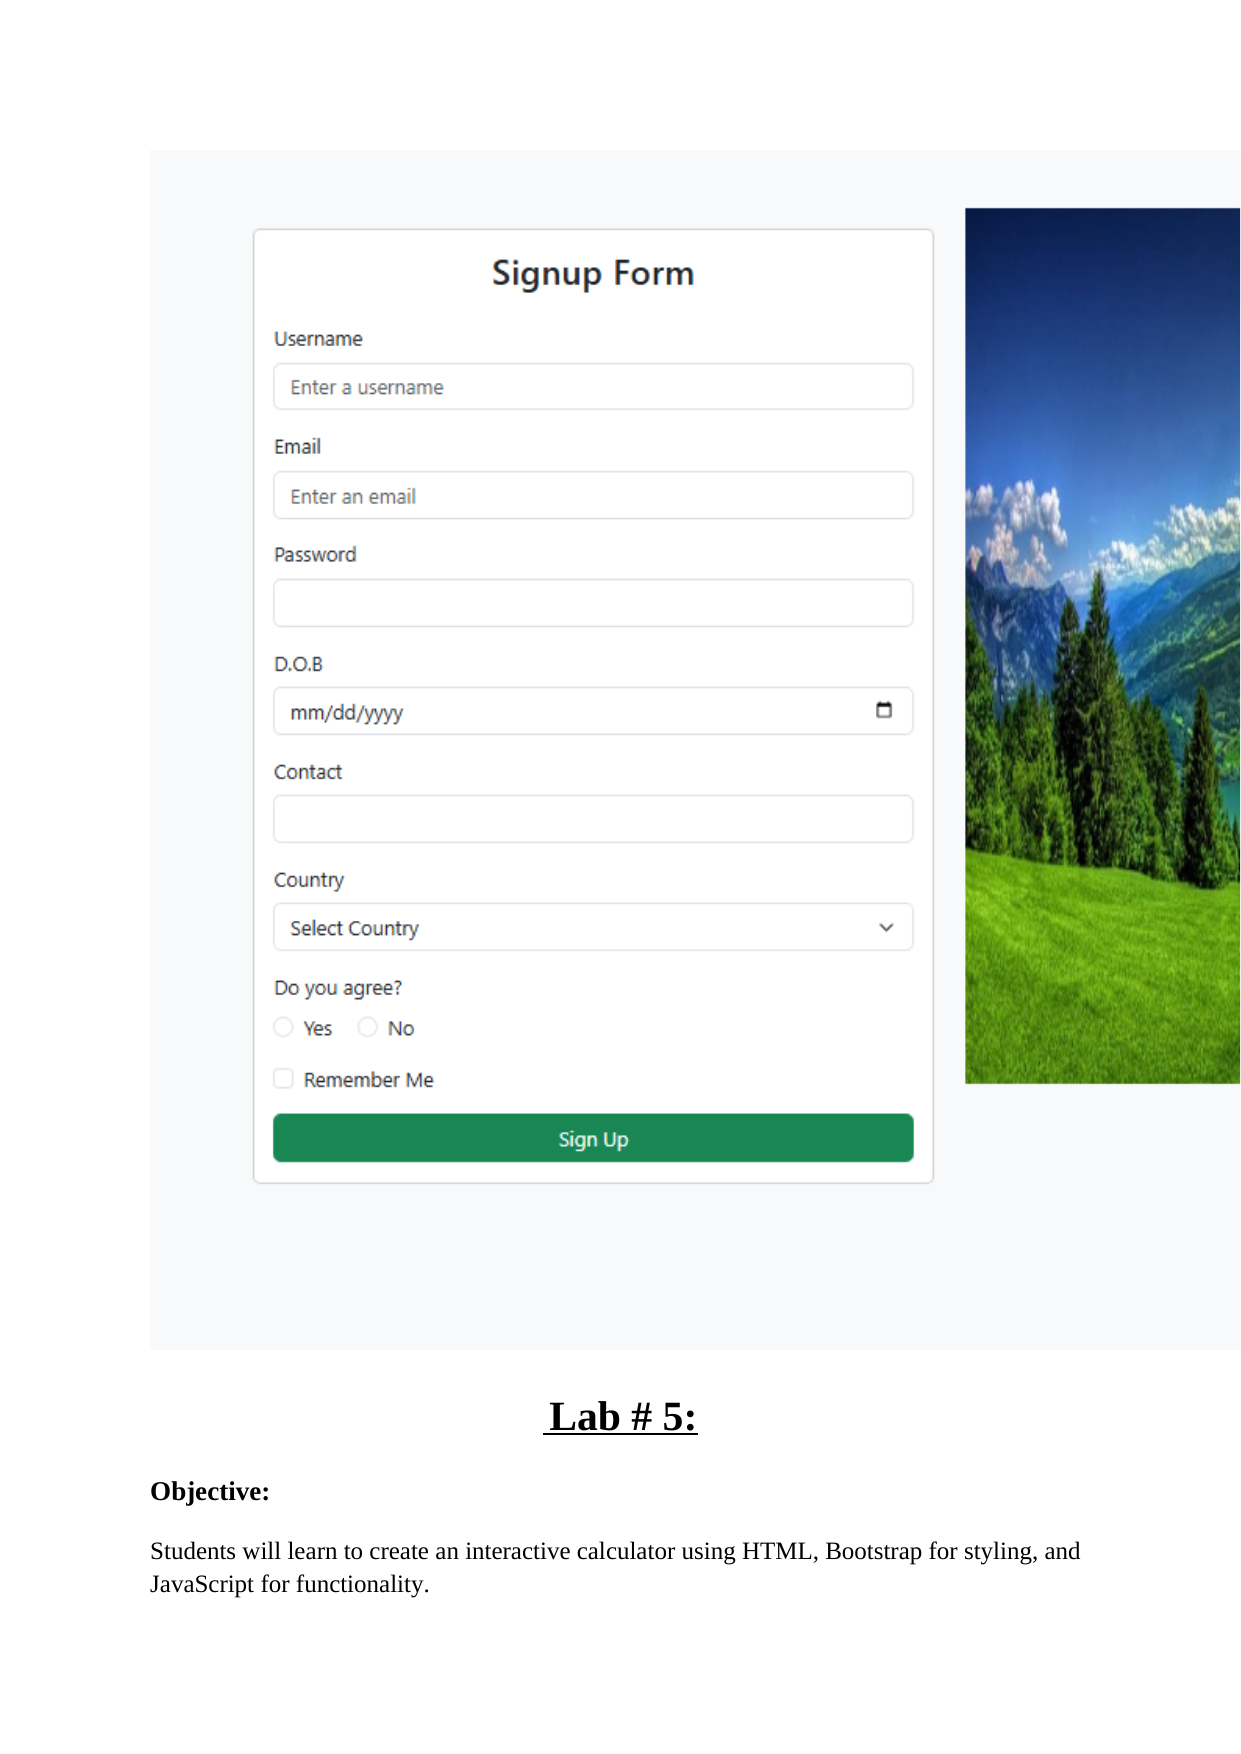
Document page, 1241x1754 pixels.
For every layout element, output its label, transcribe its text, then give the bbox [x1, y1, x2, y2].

subtitle Objective: [150, 1475, 1090, 1507]
text Students will learn to create an interactive calculator using HTML, Bootstrap for styling, and JavaScript for functionality. [150, 1536, 1090, 1598]
subtitle Lab # 5: [150, 1391, 1090, 1439]
picture [150, 150, 1241, 1350]
